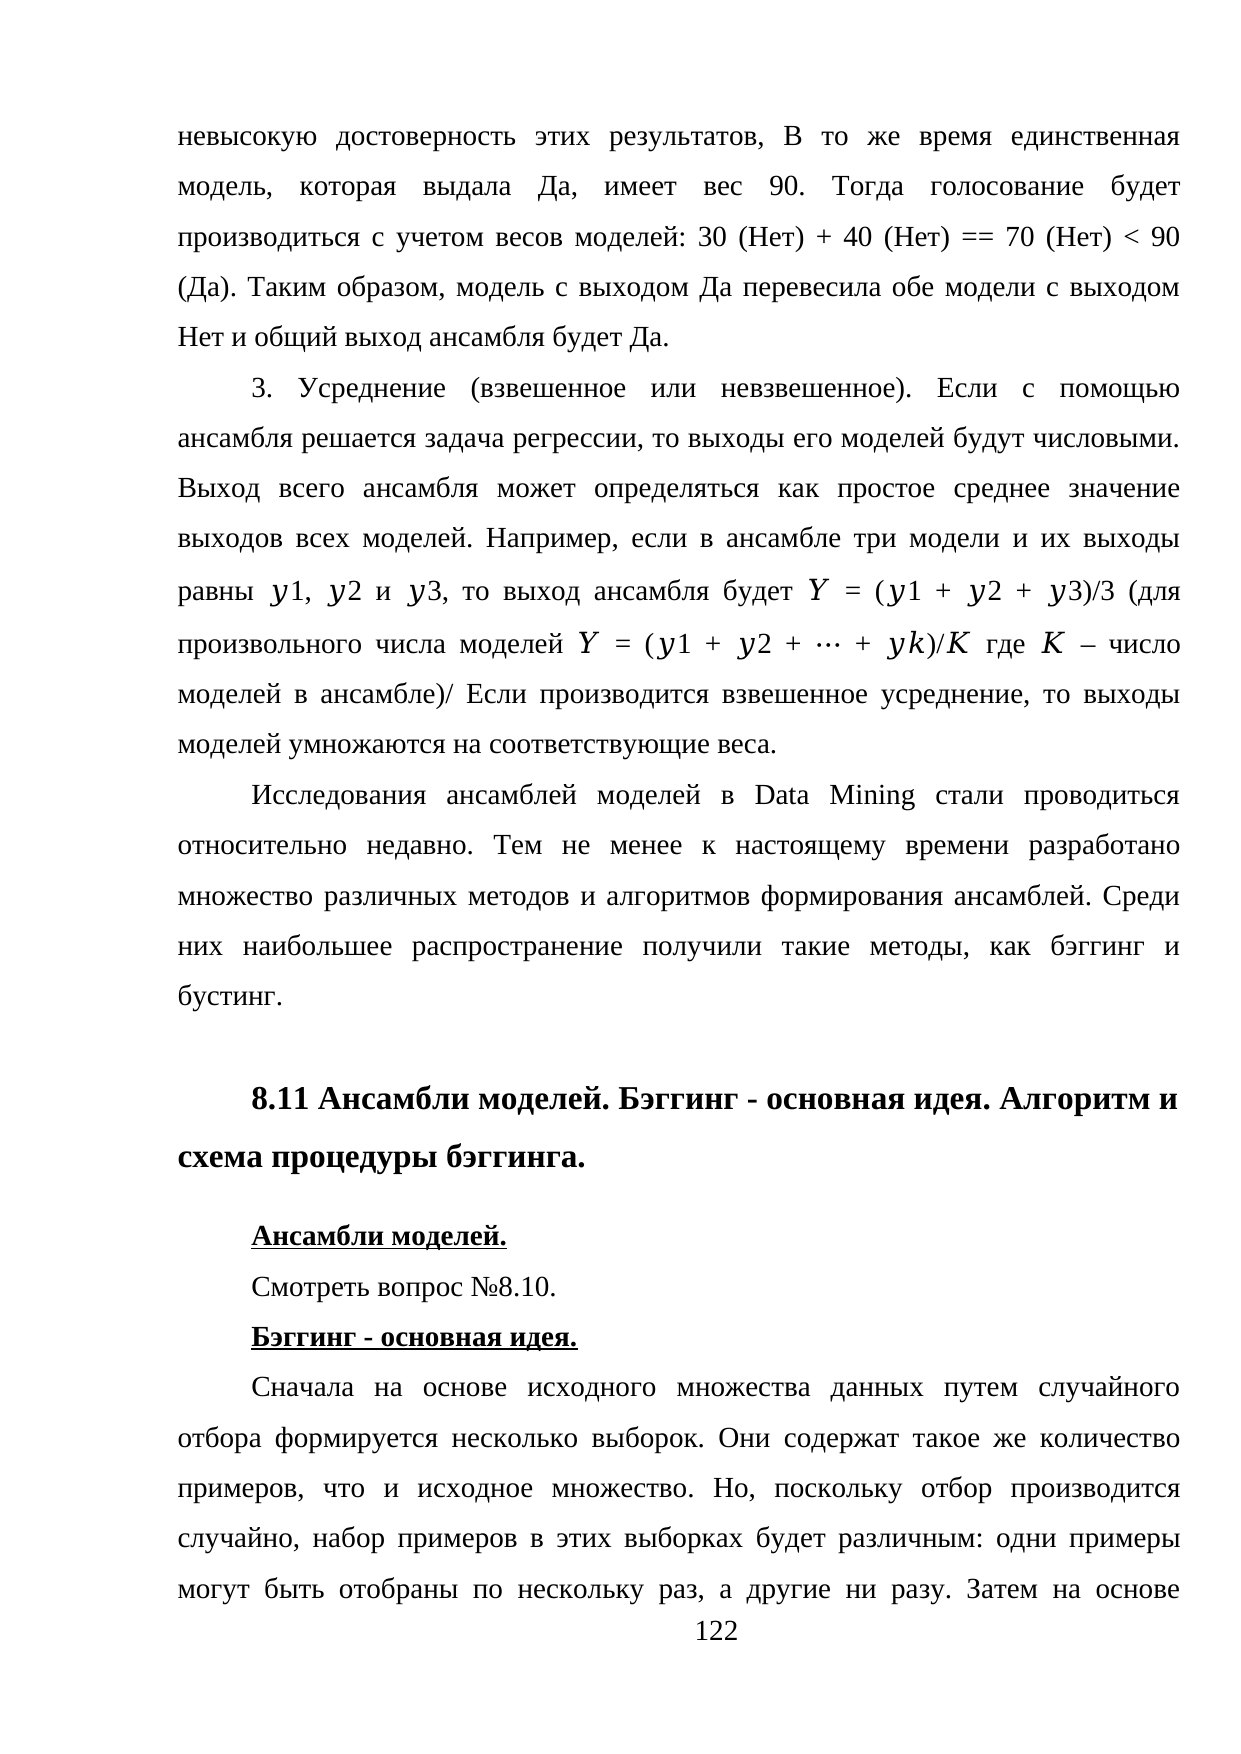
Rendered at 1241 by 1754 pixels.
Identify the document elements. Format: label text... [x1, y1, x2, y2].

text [177, 118, 1181, 353]
text Смотреть вопрос №8.10. [177, 1269, 1181, 1302]
text 3. Усреднение (взвешенное или невзвешенное). Если с помощью ансамбля решается задача регрессии, то выходы его моделей будут числовыми. Выход всего ансамбля может определяться как простое среднее значение выходов всех моделей. Например, если в ансамбле три модели и их выходы равны 𝑦1, 𝑦2 и 𝑦3, то выход ансамбля будет 𝑌 = (𝑦1 + 𝑦2 + 𝑦3)/3 (для произвольного числа моделей 𝑌 = (𝑦1 + 𝑦2 + ⋯ + 𝑦𝑘)/𝐾 где 𝐾 – число моделей в ансамбле)/ Если производится взвешенное усреднение, то выходы моделей умножаются на соответствующие веса. [177, 370, 1181, 760]
text Бэггинг - основная идея. [177, 1319, 1181, 1353]
text Исследования ансамблей моделей в Data Mining стали проводиться относительно недавно. Тем не менее к настоящему времени разработано множество различных методов и алгоритмов формирования ансамблей. Среди них наибольшее распространение получили такие методы, как бэггинг и бустинг. [177, 777, 1181, 1012]
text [177, 1369, 1181, 1604]
subtitle 8.11 Ансамбли моделей. Бэггинг - основная идея. Алгоритм и схема процедуры бэггинга. [177, 1078, 1181, 1174]
text Ансамбли моделей. [177, 1218, 1181, 1252]
